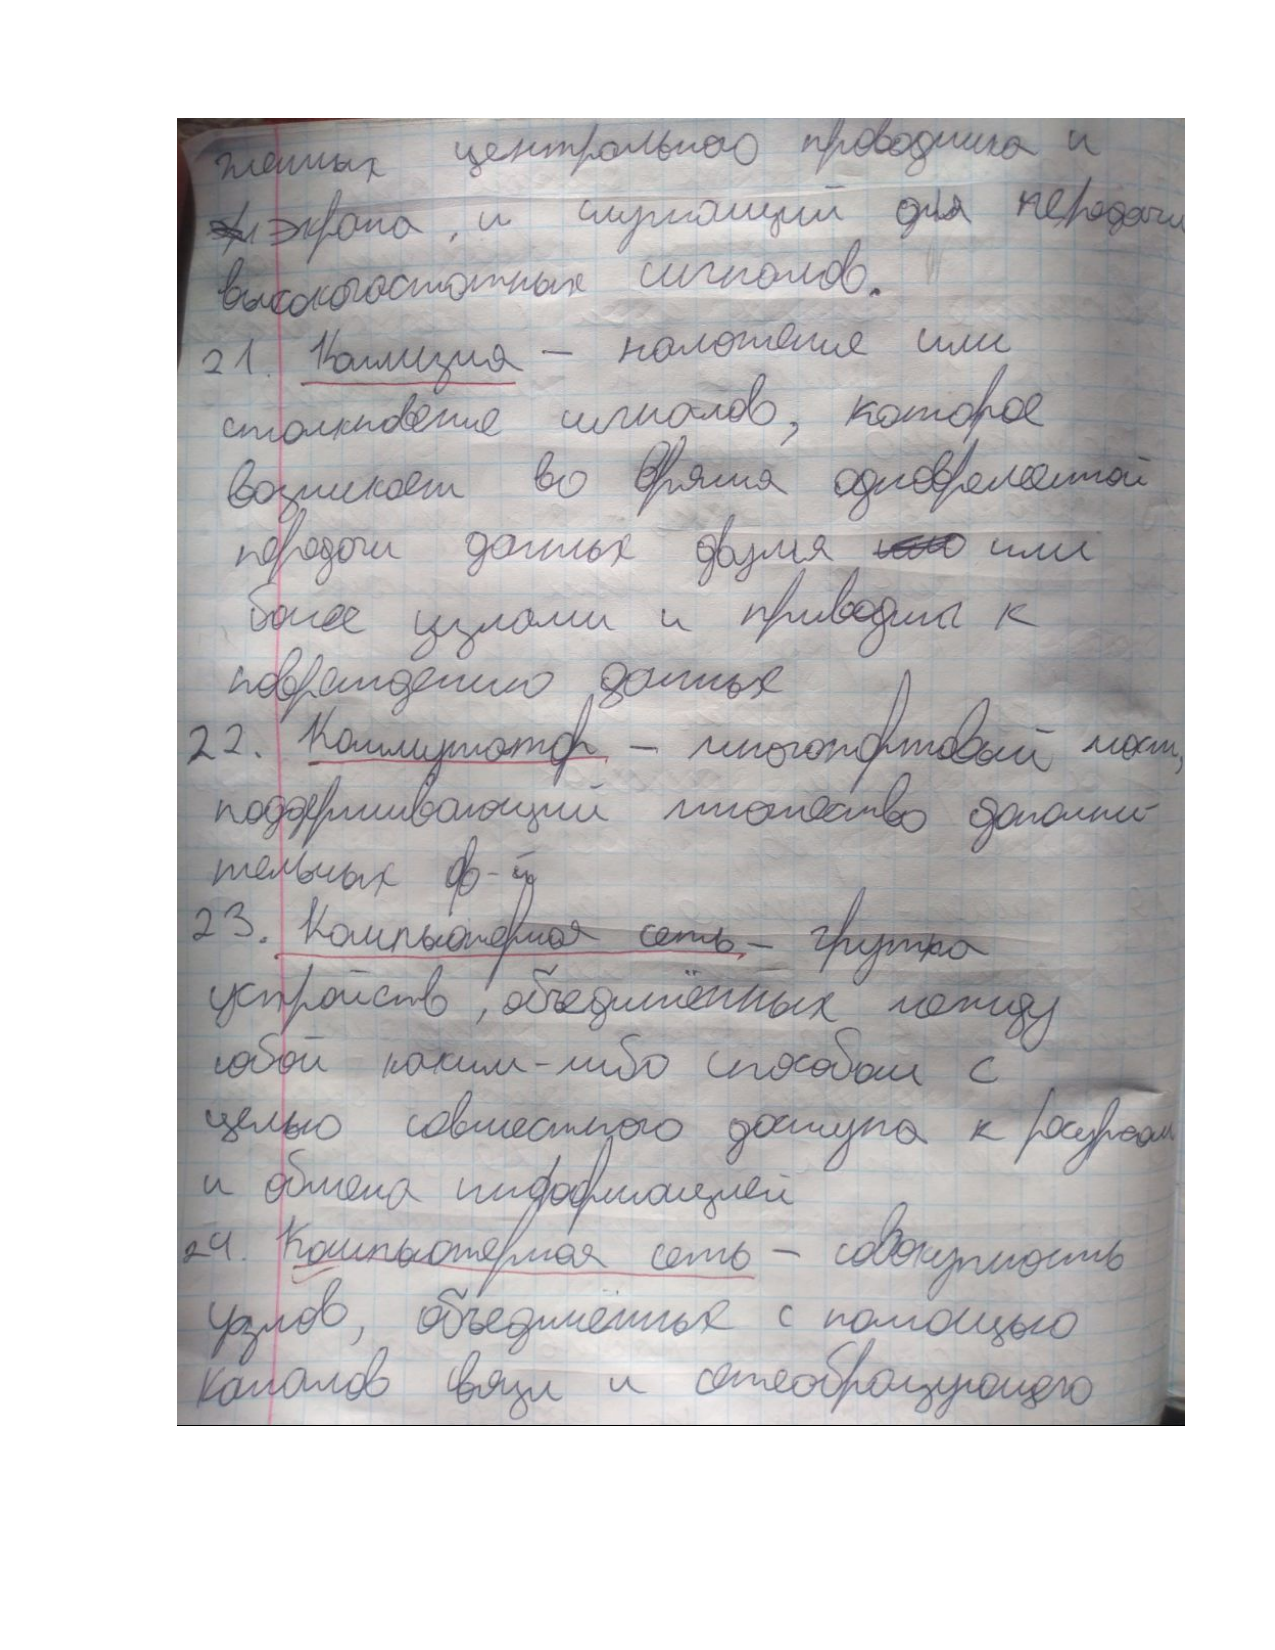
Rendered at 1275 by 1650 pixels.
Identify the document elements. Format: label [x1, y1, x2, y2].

picture [177, 118, 1185, 1426]
